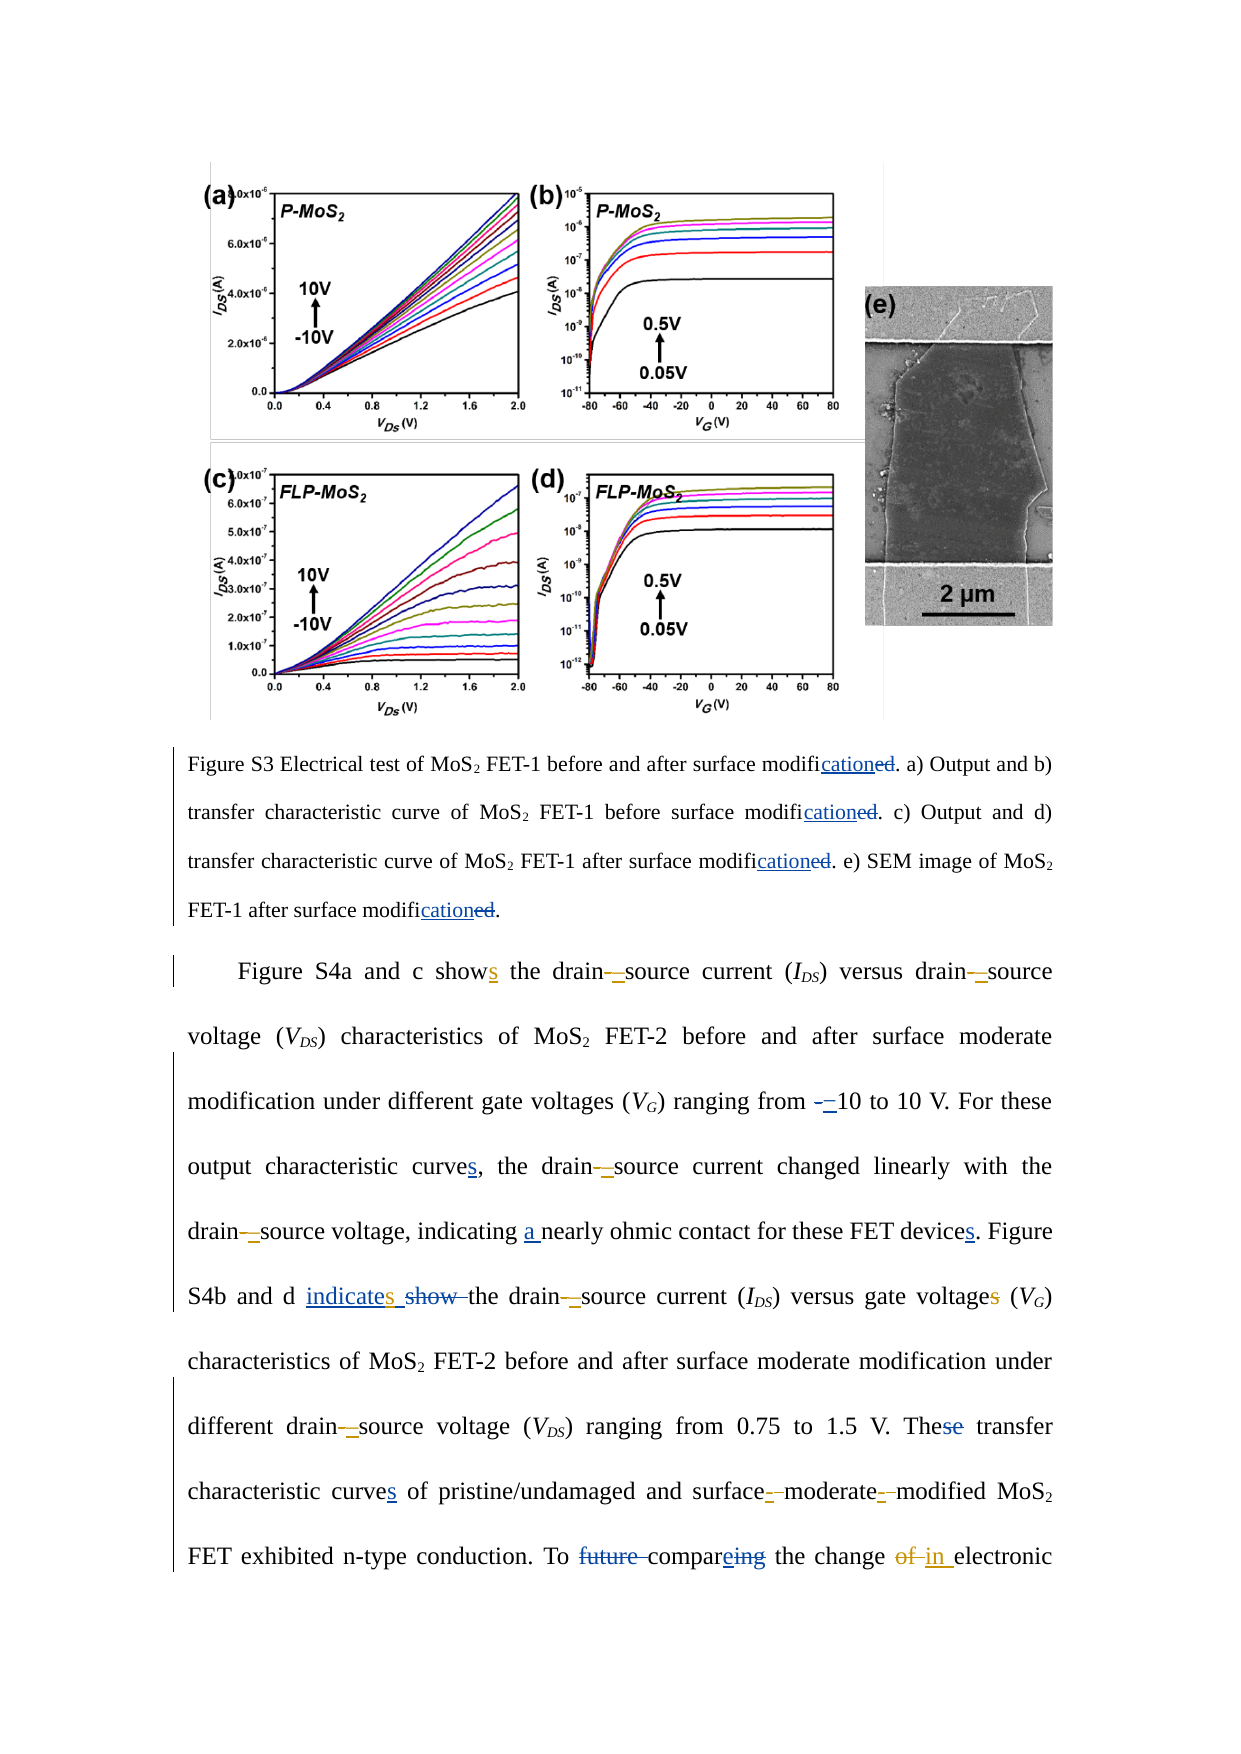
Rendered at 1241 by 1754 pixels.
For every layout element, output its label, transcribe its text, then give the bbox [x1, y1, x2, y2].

picture [187, 162, 1053, 720]
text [187, 954, 1053, 1572]
text Figure S3 Electrical test of MoS2 FET-1 before and after surface modifi. a) Output and b) transfer characteristic curve of MoS2 FET-1 before surface modifi. c) Output and d) transfer characteristic curve of MoS2 FET-1 after surface modifi. e) SEM image of MoS2 FET-1 after surface modifi. [187, 747, 1053, 926]
